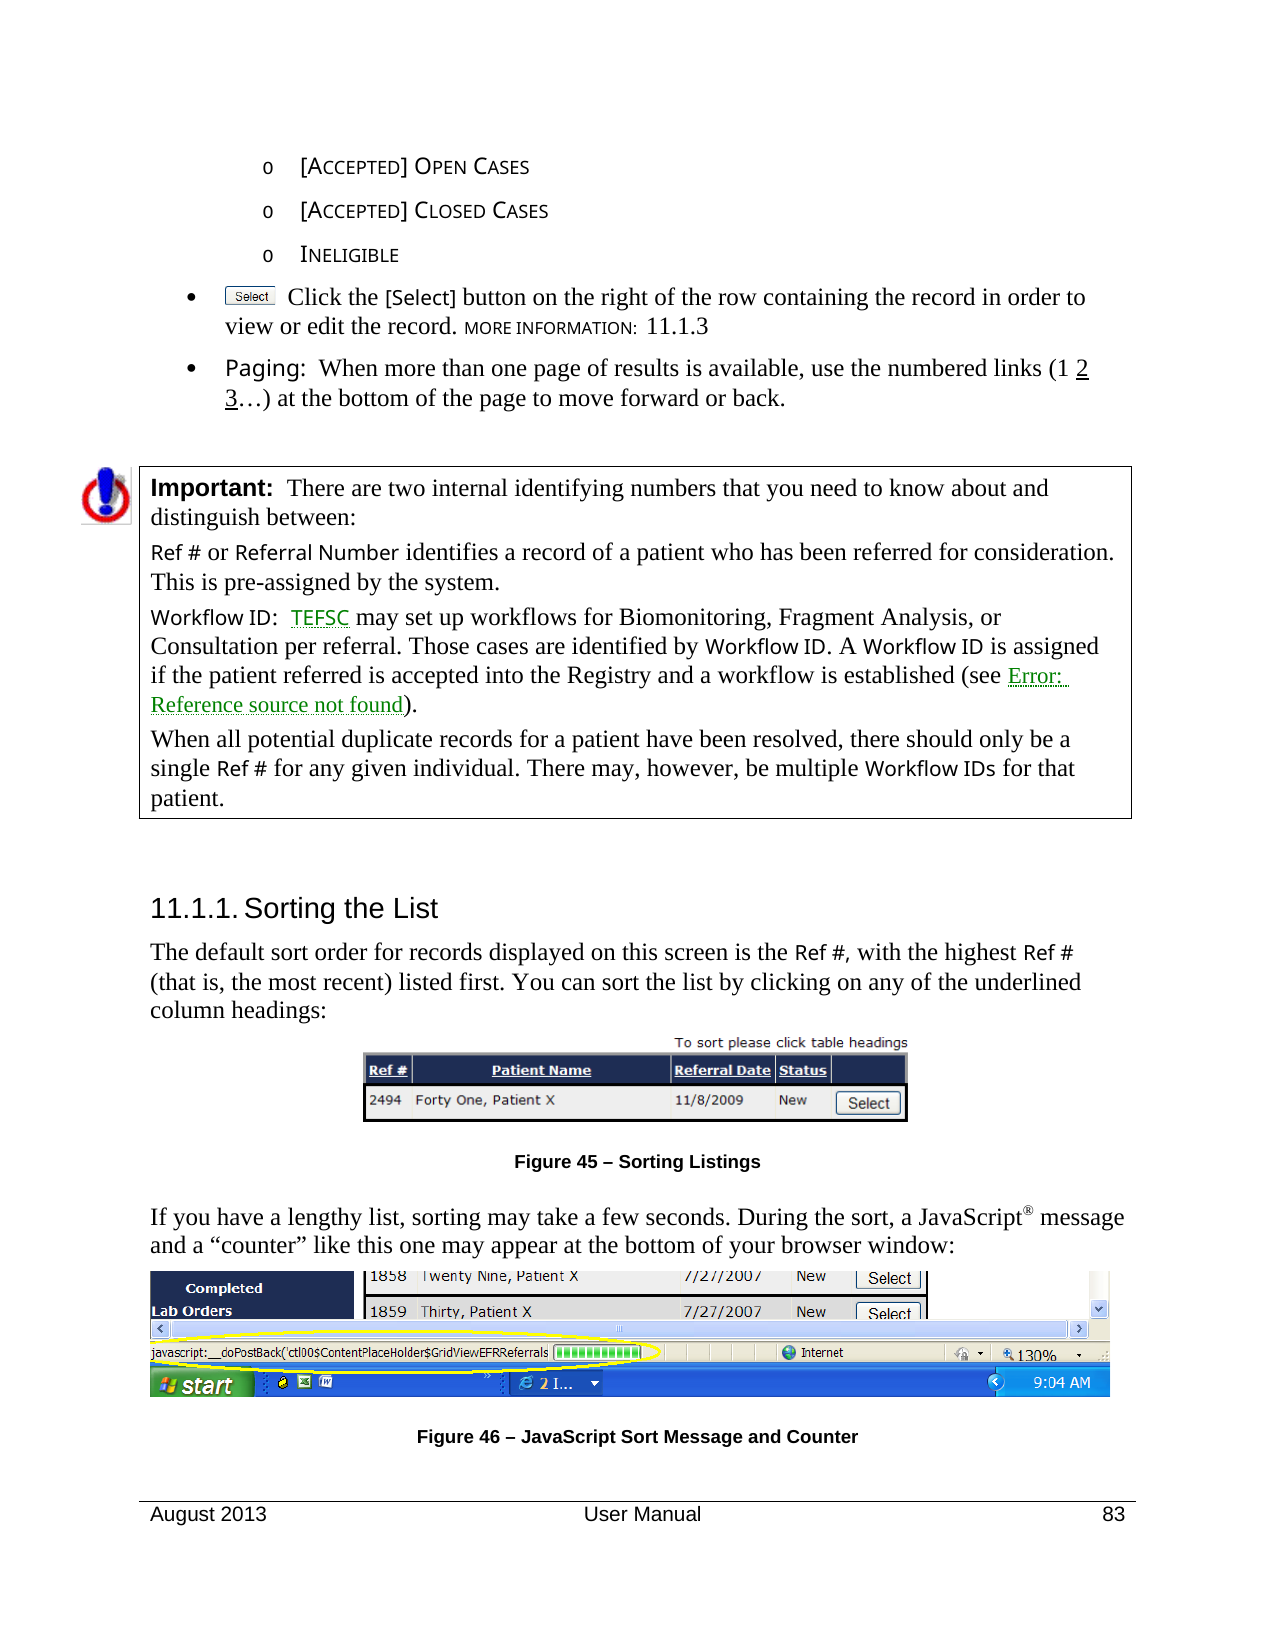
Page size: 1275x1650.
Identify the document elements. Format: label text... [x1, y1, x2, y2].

list Paging: When more than one page of results is available, use the numbered links (1 2 3…) at the bottom of the page to move forward or back. [187, 352, 1125, 412]
subtitle Sorting the List [150, 891, 1125, 925]
text If you have a lengthy list, sorting may take a few seconds. During the sort, a JavaScript® message and a “counter” like this one may appear at the bottom of your browser window: [150, 1202, 1125, 1259]
text Figure 46 – JavaScript Sort Message and Counter [150, 1426, 1125, 1447]
picture [225, 286, 275, 305]
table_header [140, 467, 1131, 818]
picture [81, 467, 133, 526]
picture [363, 1036, 912, 1122]
text The default sort order for records displayed on this screen is the Ref #, with the highest Ref # (that is, the most recent) listed first. You can sort the list by clicking on any of the underlined column headings: [150, 937, 1125, 1024]
text Figure 45 – Sorting Listings [150, 1151, 1125, 1173]
list [Accepted] Open Cases [262, 150, 1125, 181]
picture [150, 1271, 1110, 1397]
list Click the [Select] button on the right of the row containing the record in order to view or edit the record. MORE INFORMATION: 11.1.3 [187, 282, 1125, 340]
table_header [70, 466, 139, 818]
list Ineligible [262, 238, 1125, 269]
list [Accepted] Closed Cases [262, 194, 1125, 225]
